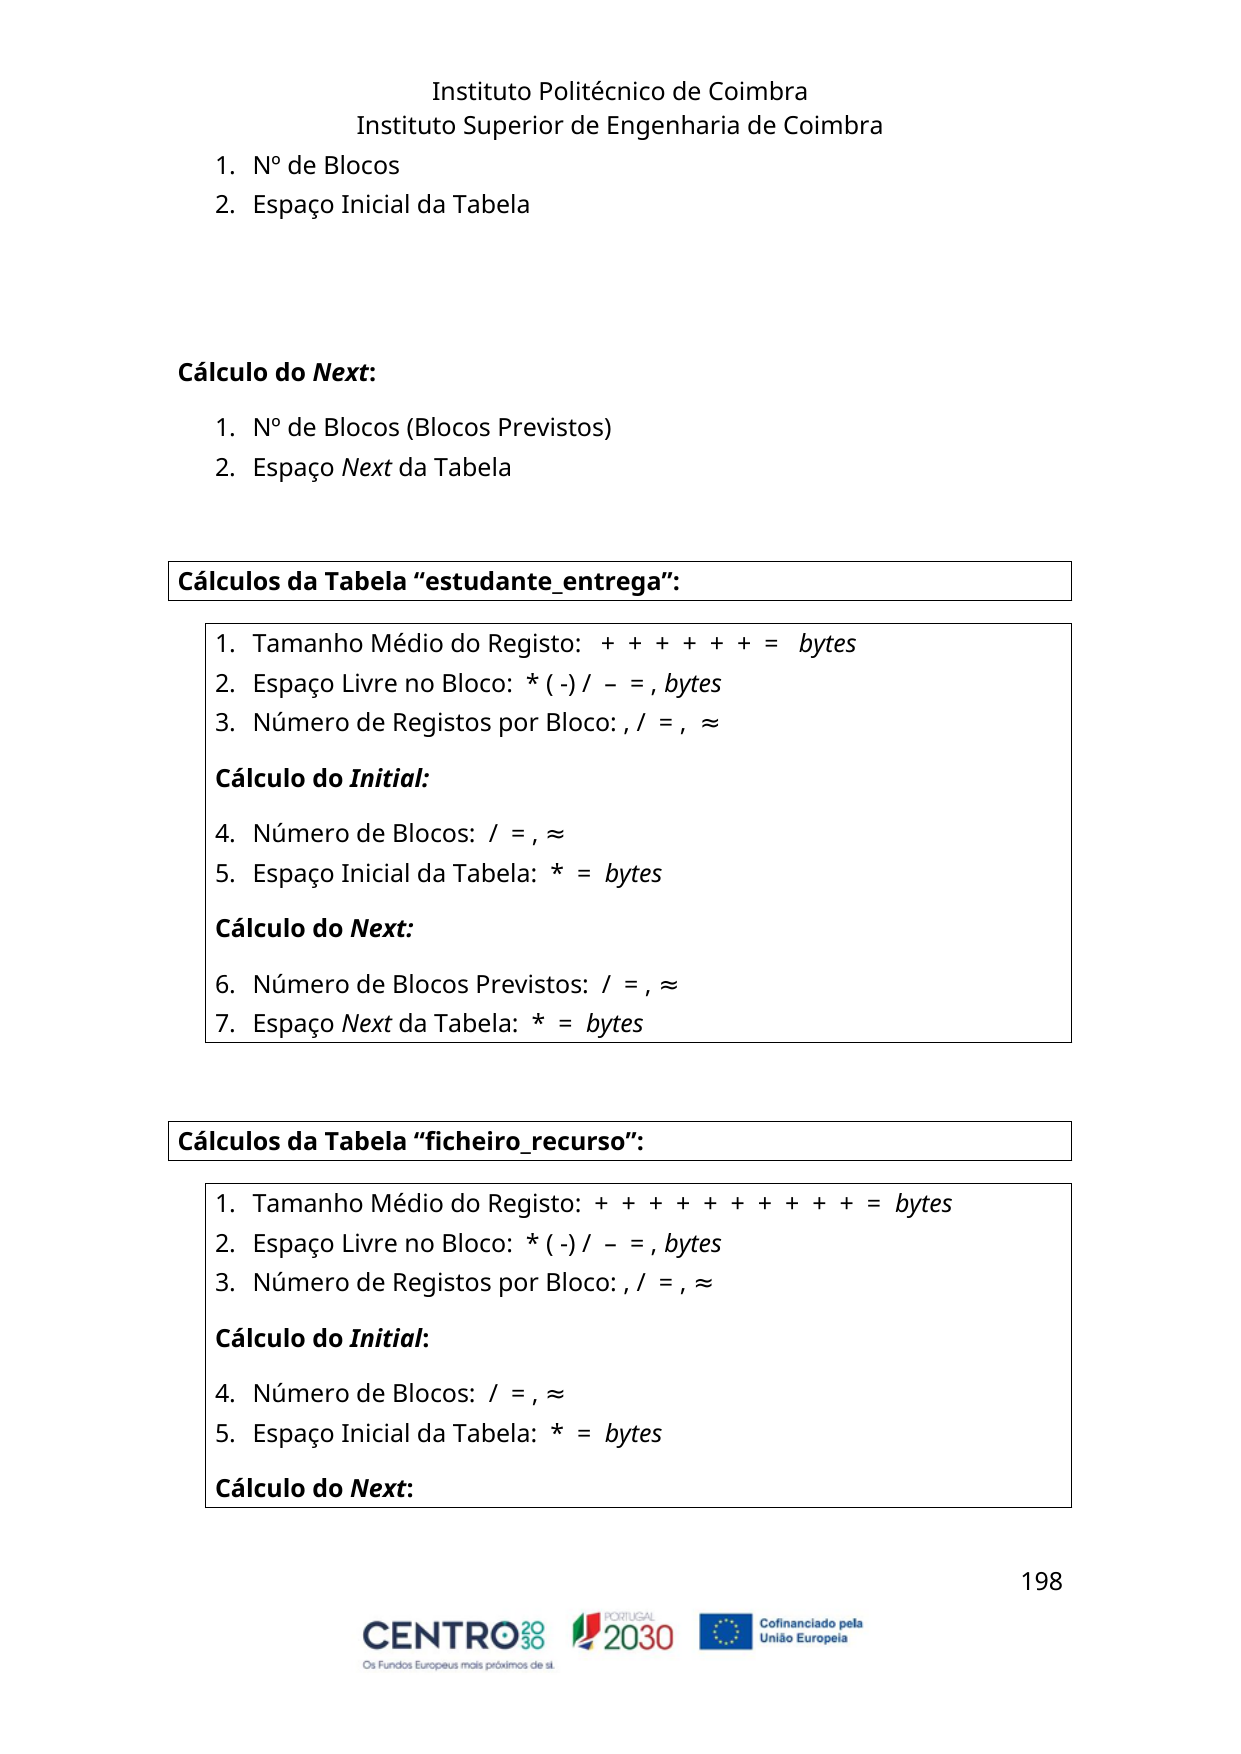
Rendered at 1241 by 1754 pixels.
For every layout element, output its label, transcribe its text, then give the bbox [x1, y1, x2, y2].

text Cálculo do Initial: [206, 1317, 1071, 1354]
text Cálculos da Tabela “ficheiro_recurso”: [169, 1122, 1071, 1160]
list Espaço Livre no Bloco: * ( -) / – = , bytes [206, 1222, 1071, 1259]
picture [349, 1597, 891, 1681]
text Cálculo do Next: [206, 908, 1071, 945]
list Tamanho Médio do Registo: + + + + + + = bytes [206, 624, 1071, 660]
text Cálculos da Tabela “estudante_entrega”: [169, 562, 1071, 600]
list Espaço Inicial da Tabela: * = bytes [206, 1412, 1071, 1449]
list Número de Blocos: / = , ≈ [206, 813, 1071, 850]
list Número de Registos por Bloco: , / = , ≈ [206, 1261, 1071, 1298]
list Número de Blocos Previstos: / = , ≈ [206, 964, 1071, 1001]
list Espaço Inicial da Tabela [215, 187, 1063, 221]
list Número de Blocos: / = , ≈ [206, 1373, 1071, 1410]
list Espaço Inicial da Tabela: * = bytes [206, 852, 1071, 889]
list Espaço Next da Tabela: * = bytes [206, 1003, 1071, 1042]
list Nº de Blocos [215, 148, 1063, 182]
list Espaço Livre no Bloco: * ( -) / – = , bytes [206, 662, 1071, 699]
text Cálculo do Next: [177, 354, 1063, 388]
list Tamanho Médio do Registo: + + + + + + + + + + = bytes [206, 1184, 1071, 1220]
text Cálculo do Next: [206, 1468, 1071, 1507]
list Espaço Next da Tabela [215, 449, 1063, 483]
list Número de Registos por Bloco: , / = , ≈ [206, 701, 1071, 738]
text Cálculo do Initial: [206, 757, 1071, 794]
list Nº de Blocos (Blocos Previstos) [215, 410, 1063, 444]
